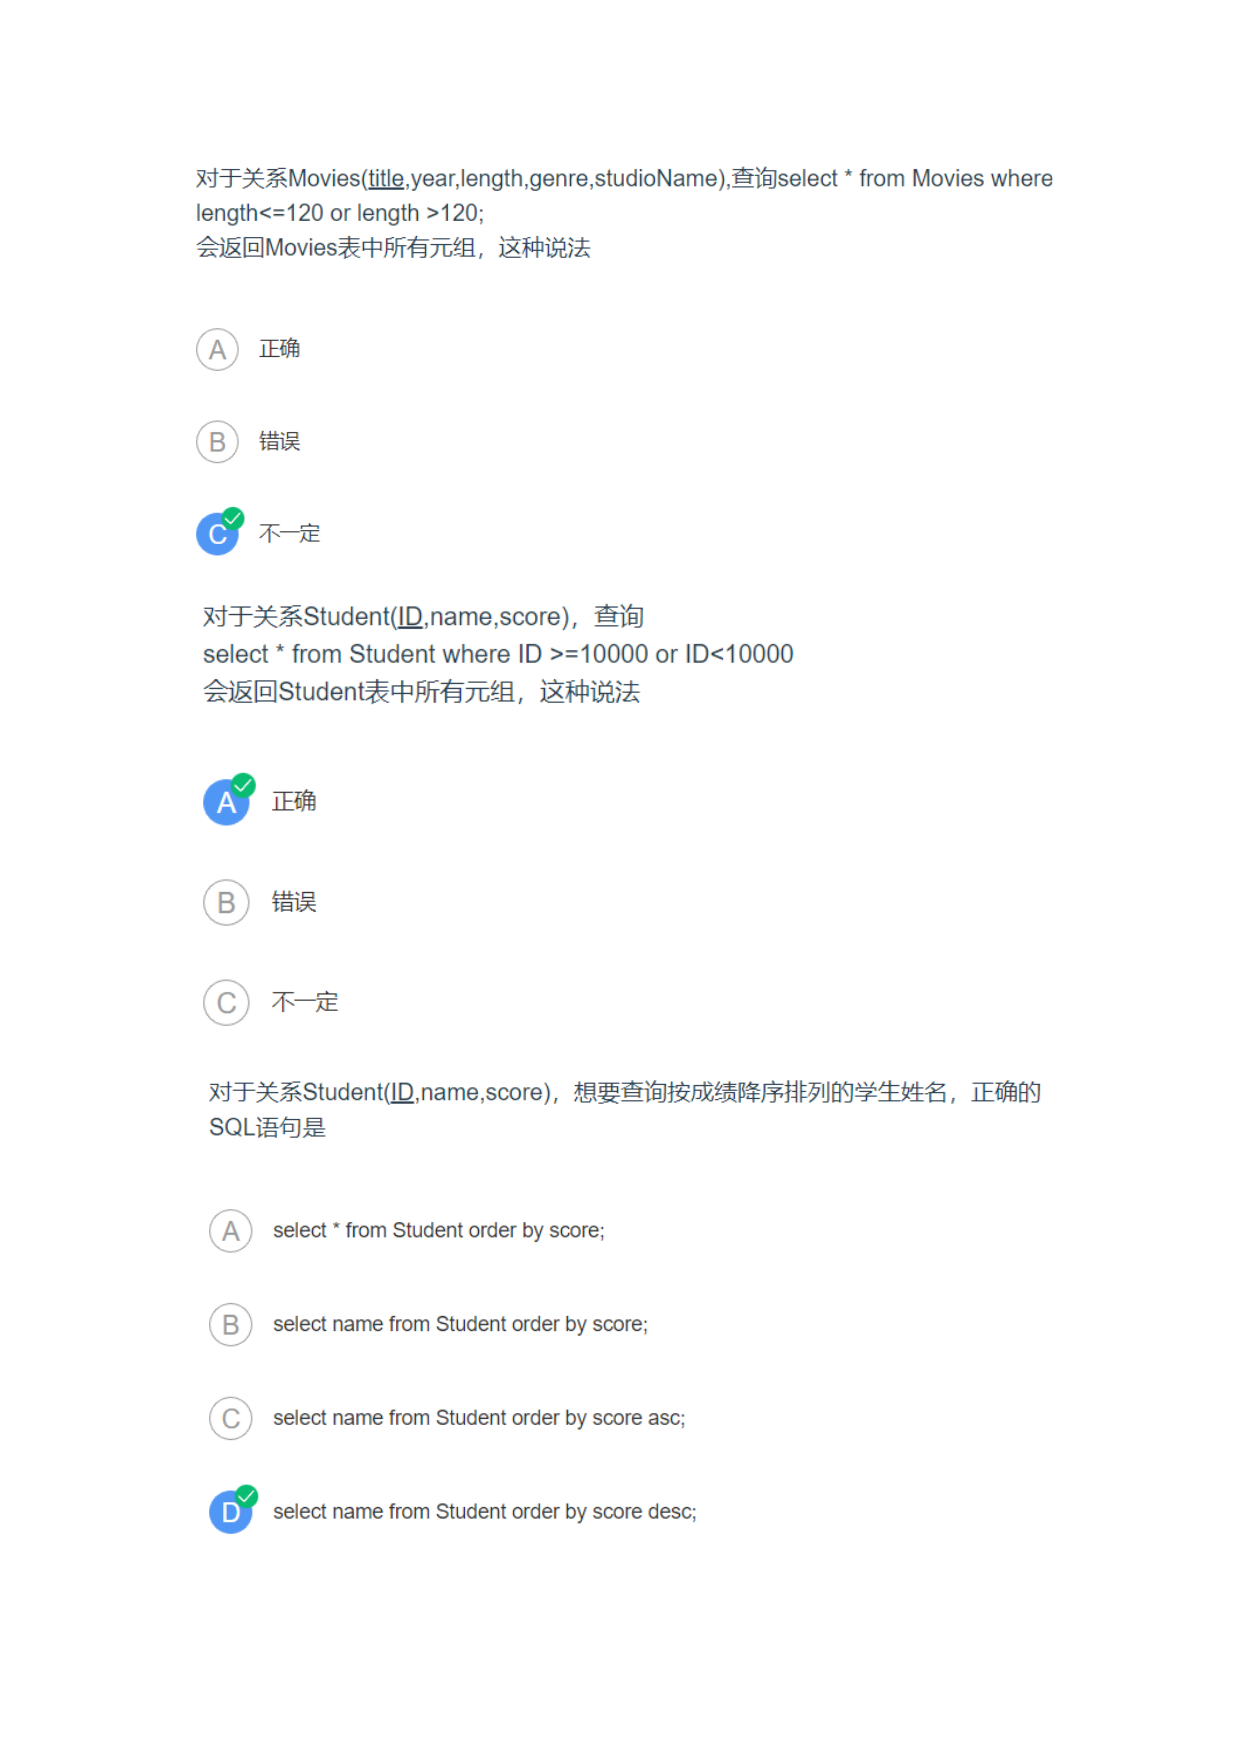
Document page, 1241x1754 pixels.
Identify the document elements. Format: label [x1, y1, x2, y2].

picture [187, 584, 911, 1036]
picture [187, 1072, 1053, 1541]
picture [187, 162, 1053, 559]
